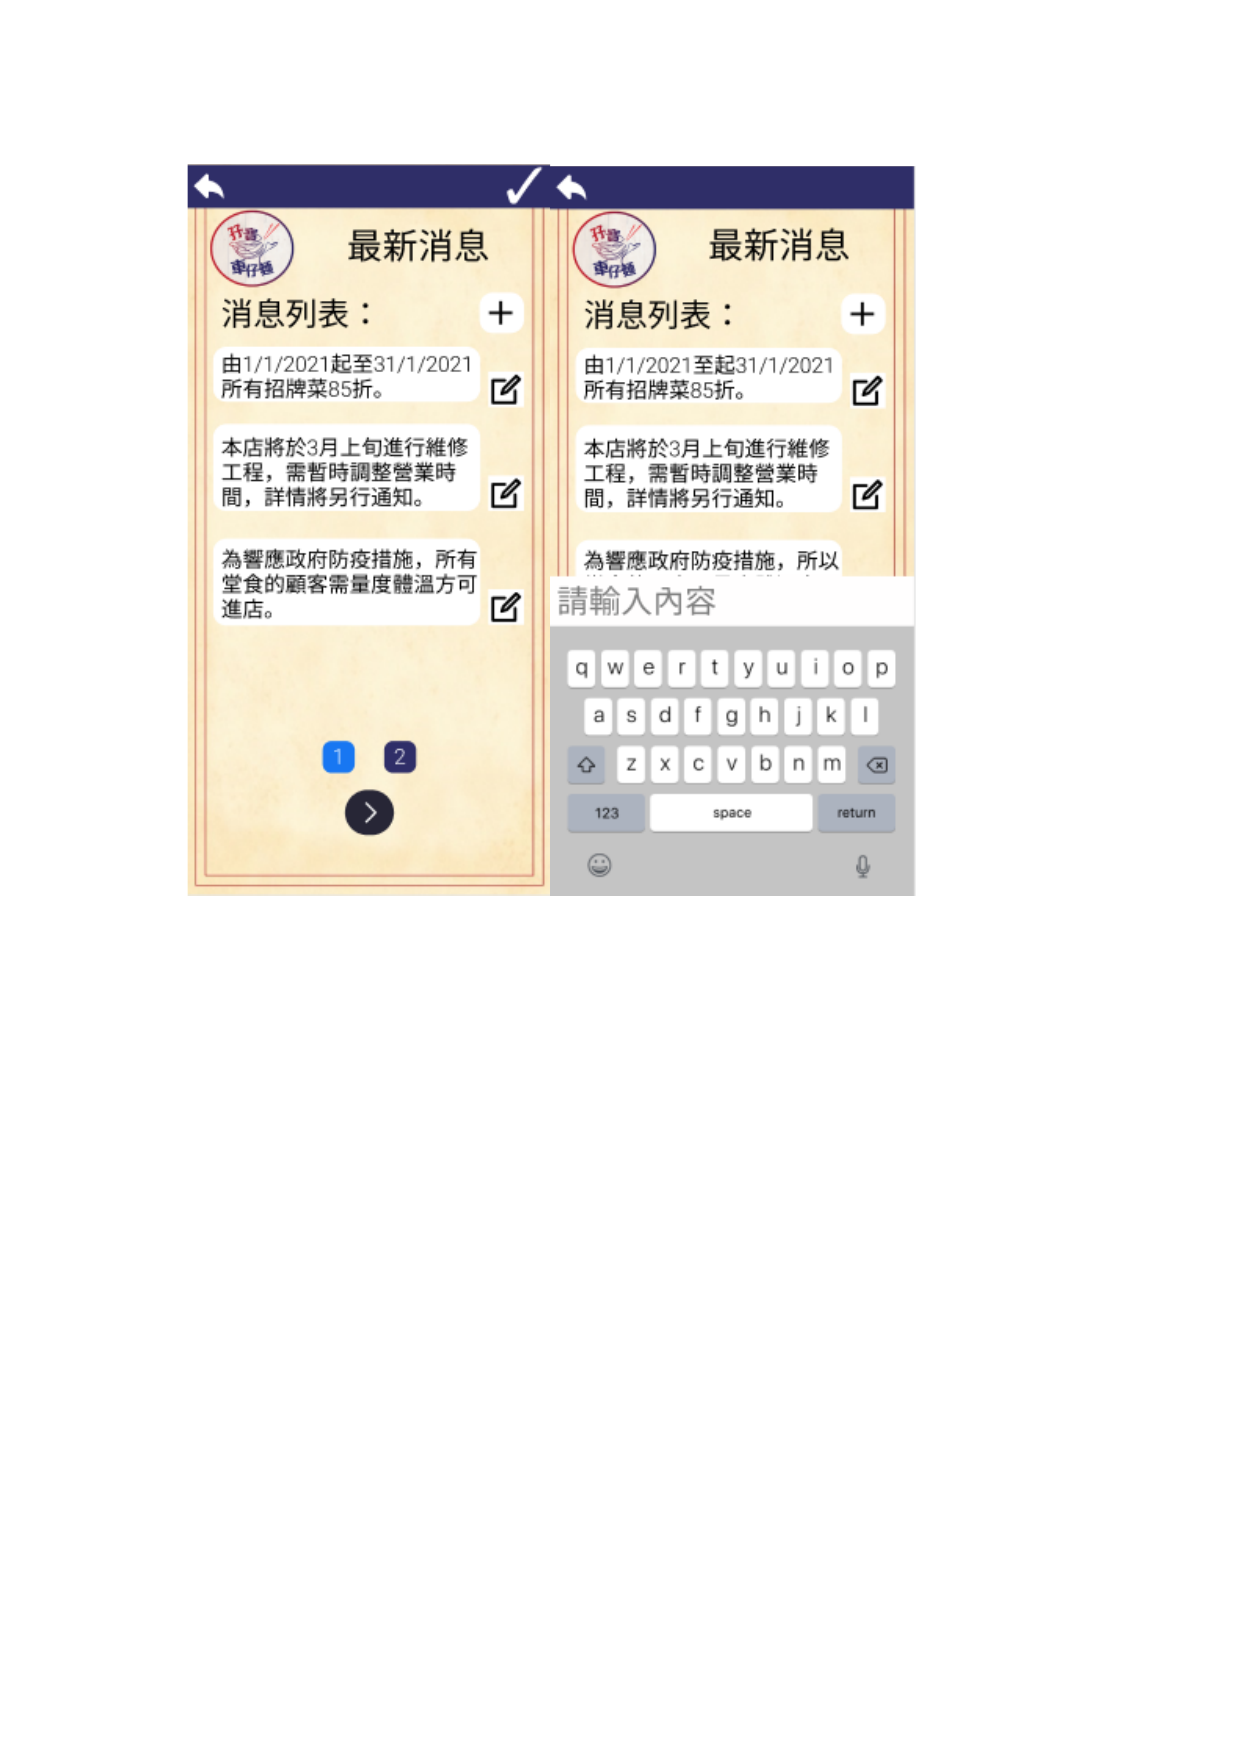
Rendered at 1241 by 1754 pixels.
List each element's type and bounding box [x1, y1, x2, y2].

picture [187, 164, 916, 896]
